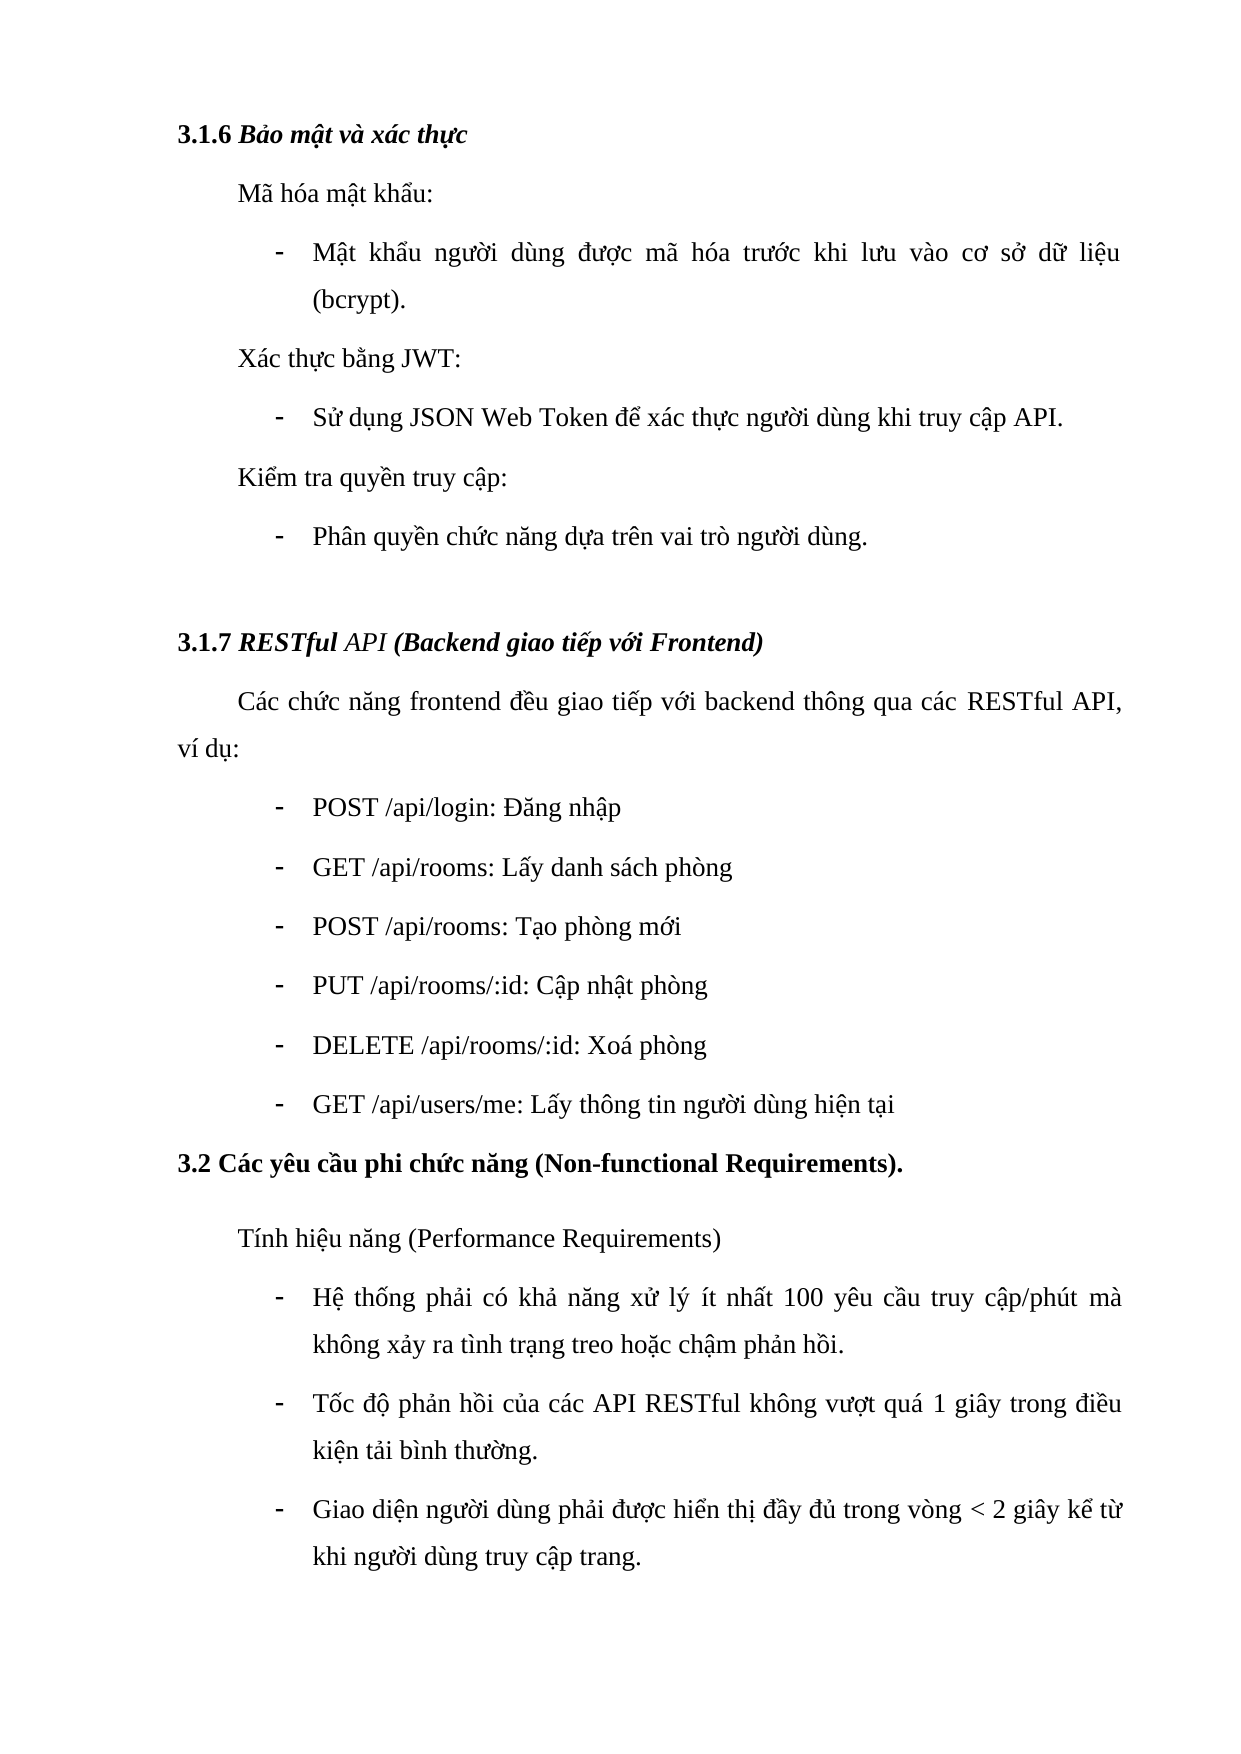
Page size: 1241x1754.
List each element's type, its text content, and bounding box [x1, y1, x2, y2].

text Xác thực bằng JWT: [177, 342, 1122, 373]
list POST /api/rooms: Tạo phòng mới [275, 910, 1122, 941]
subtitle RESTful API (Backend giao tiếp với Frontend) [177, 626, 1122, 657]
list PUT /api/rooms/:id: Cập nhật phòng [275, 969, 1122, 1001]
text Các chức năng frontend đều giao tiếp với backend thông qua các RESTful API, ví dụ: [177, 686, 1122, 763]
list Hệ thống phải có khả năng xử lý ít nhất 100 yêu cầu truy cập/phút mà không xảy ra tình trạng treo hoặc chậm phản hồi. [275, 1282, 1122, 1359]
list Mật khẩu người dùng được mã hóa trước khi lưu vào cơ sở dữ liệu (bcrypt). [275, 236, 1122, 314]
list GET /api/rooms: Lấy danh sách phòng [275, 851, 1122, 882]
subtitle Bảo mật và xác thực [177, 118, 1122, 149]
text Mã hóa mật khẩu: [177, 177, 1122, 208]
list POST /api/login: Đăng nhập [275, 791, 1122, 823]
text Kiểm tra quyền truy cập: [177, 461, 1122, 492]
list DELETE /api/rooms/:id: Xoá phòng [275, 1029, 1122, 1060]
list Tốc độ phản hồi của các API RESTful không vượt quá 1 giây trong điều kiện tải bình thường. [275, 1387, 1122, 1465]
text Tính hiệu năng (Performance Requirements) [177, 1222, 1122, 1253]
list Sử dụng JSON Web Token để xác thực người dùng khi truy cập API. [275, 402, 1122, 433]
list GET /api/users/me: Lấy thông tin người dùng hiện tại [275, 1088, 1122, 1119]
subtitle Các yêu cầu phi chức năng (Non-functional Requirements). [177, 1148, 1122, 1179]
list Phân quyền chức năng dựa trên vai trò người dùng. [275, 520, 1122, 551]
list Giao diện người dùng phải được hiển thị đầy đủ trong vòng < 2 giây kể từ khi người dùng truy cập trang. [275, 1493, 1122, 1571]
